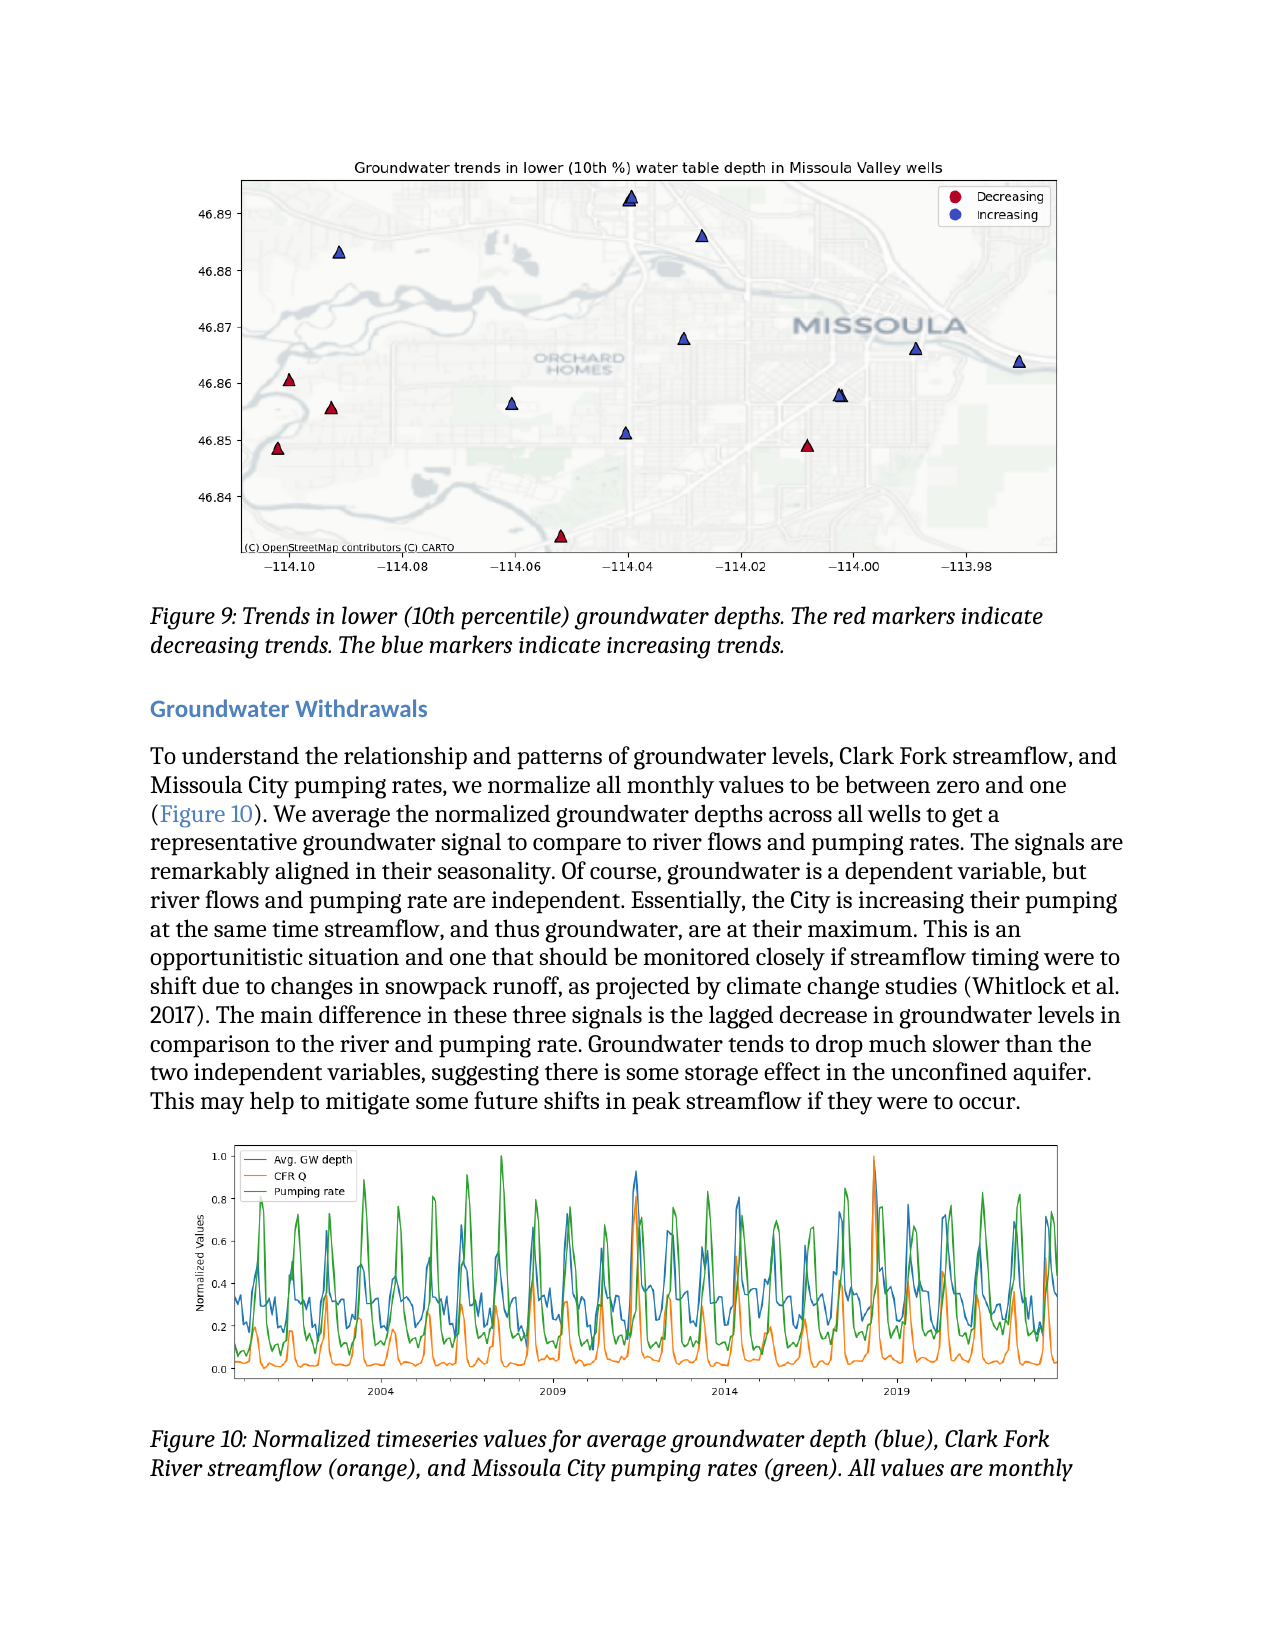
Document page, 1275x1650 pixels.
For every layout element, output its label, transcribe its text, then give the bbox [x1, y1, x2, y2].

text To understand the relationship and patterns of groundwater levels, Clark Fork streamflow, and Missoula City pumping rates, we normalize all monthly values to be between zero and one (Figure 10). We average the normalized groundwater depths across all wells to get a representative groundwater signal to compare to river flows and pumping rates. The signals are remarkably aligned in their seasonality. Of course, groundwater is a dependent variable, but river flows and pumping rate are independent. Essentially, the City is increasing their pumping at the same time streamflow, and thus groundwater, are at their maximum. This is an opportunitistic situation and one that should be monitored closely if streamflow timing were to shift due to changes in snowpack runoff, as projected by climate change studies (Whitlock et al. 2017). The main difference in these three signals is the lagged decrease in groundwater levels in comparison to the river and pumping rate. Groundwater tends to drop much slower than the two independent variables, suggesting there is some storage effect in the unconfined aquifer. This may help to mitigate some future shifts in peak streamflow if they were to occur. [150, 742, 1125, 1116]
picture [188, 153, 1064, 582]
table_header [139, 1135, 1114, 1482]
subtitle Groundwater Withdrawals [150, 693, 1125, 723]
table_header Figure 9: Trends in lower (10th percentile) groundwater depths. The red markers indicate decreasing trends. The blue markers indicate increasing trends. [139, 150, 1114, 672]
picture [188, 1138, 1064, 1404]
